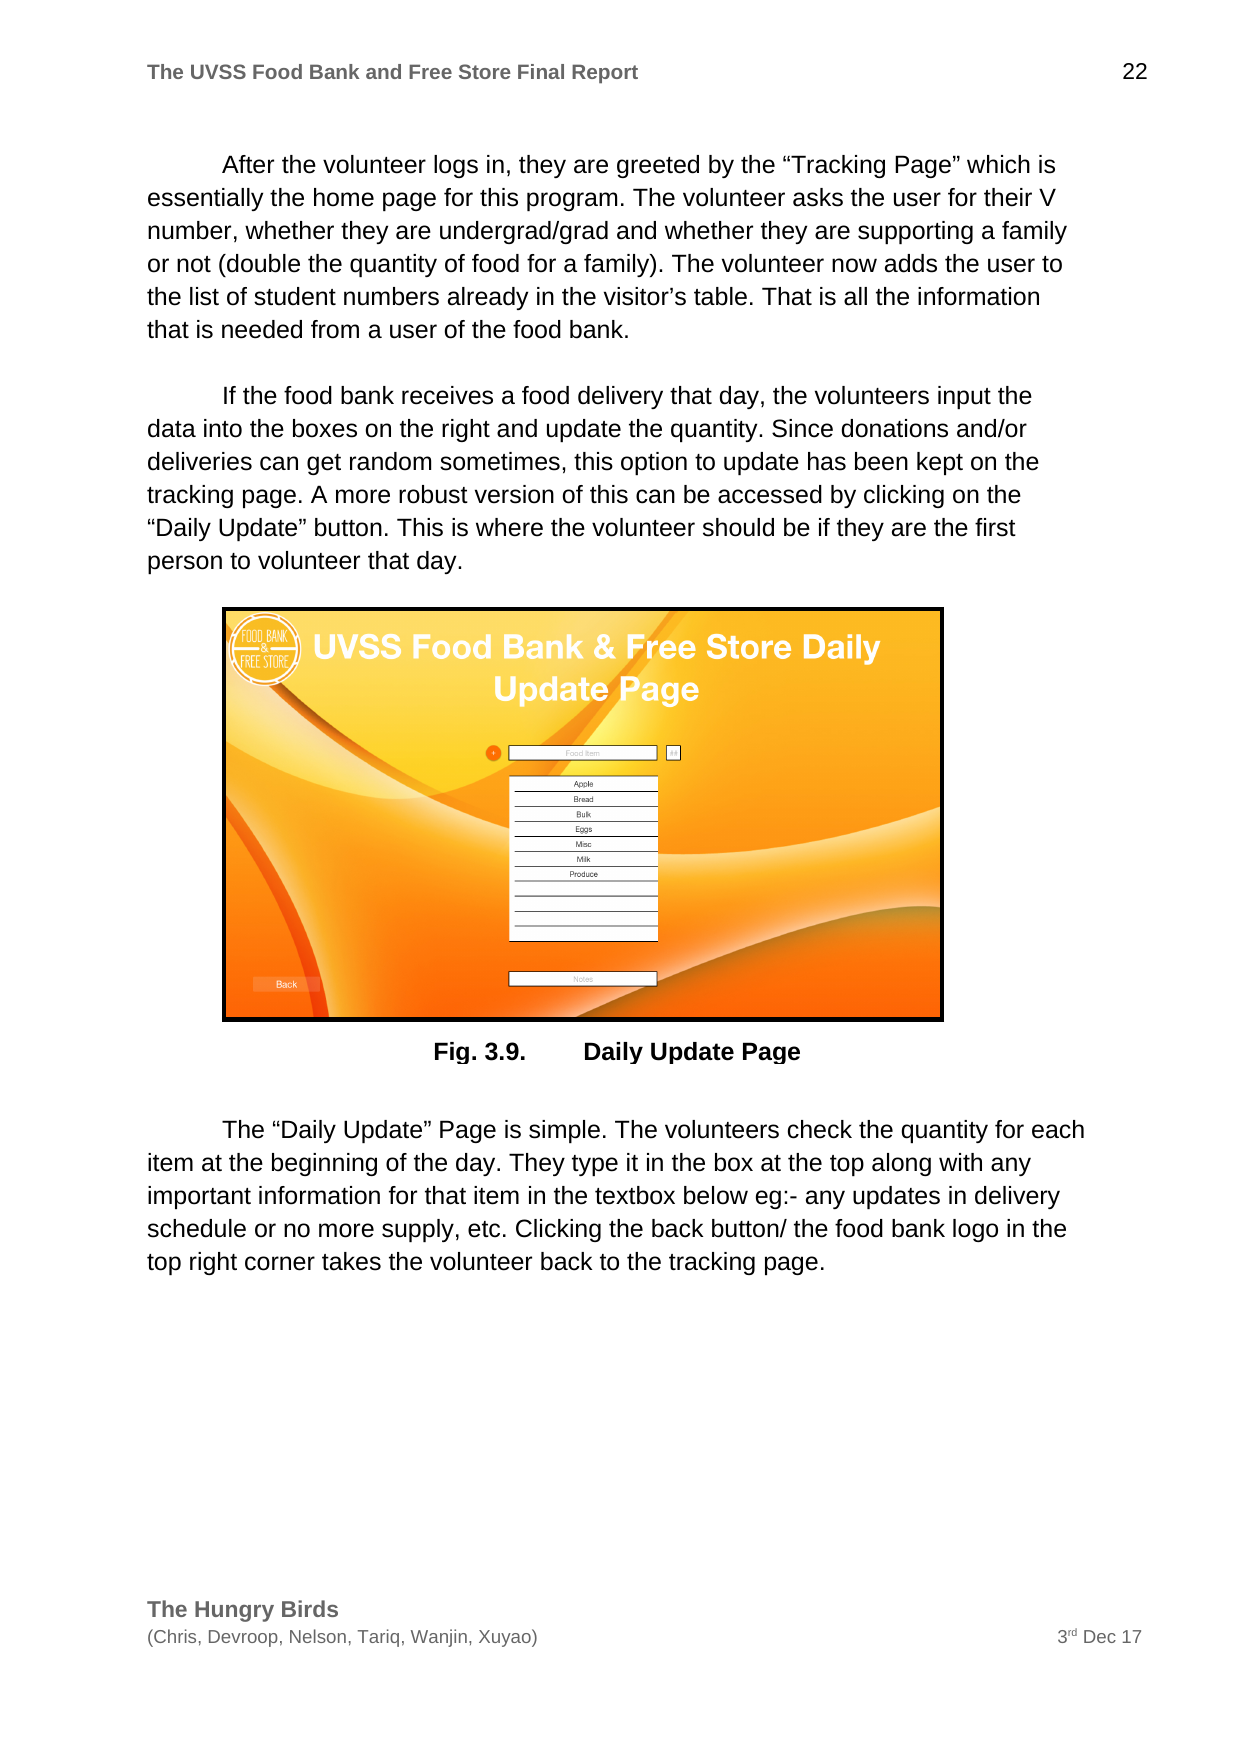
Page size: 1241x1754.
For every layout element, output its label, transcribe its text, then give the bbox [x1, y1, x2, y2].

text The “Daily Update” Page is simple. The volunteers check the quantity for each item at the beginning of the day. They type it in the box at the top along with any important information for that item in the textbox below eg:- any updates in delivery schedule or no more supply, etc. Clicking the back button/ the food bank logo in the top right corner takes the volunteer back to the tracking page. [147, 1115, 1087, 1276]
text If the food bank receives a food delivery that day, the volunteers input the data into the boxes on the right and update the quantity. Since donations and/or deliveries can get random sometimes, this option to update has been kept on the tracking page. A more robust version of this can be accessed by clicking on the “Daily Update” button. This is where the volunteer should be if they are the first person to volunteer that day. [147, 381, 1087, 575]
text After the volunteer logs in, they are greeted by the “Tracking Page” which is essentially the home page for this program. The volunteer asks the user for their V number, whether they are undergrad/grad and whether they are supporting a family or not (double the quantity of food for a family). The volunteer now adds the user to the list of student numbers already in the visitor’s table. That is all the information that is needed from a user of the food bank. [147, 150, 1087, 344]
picture [226, 611, 940, 1017]
